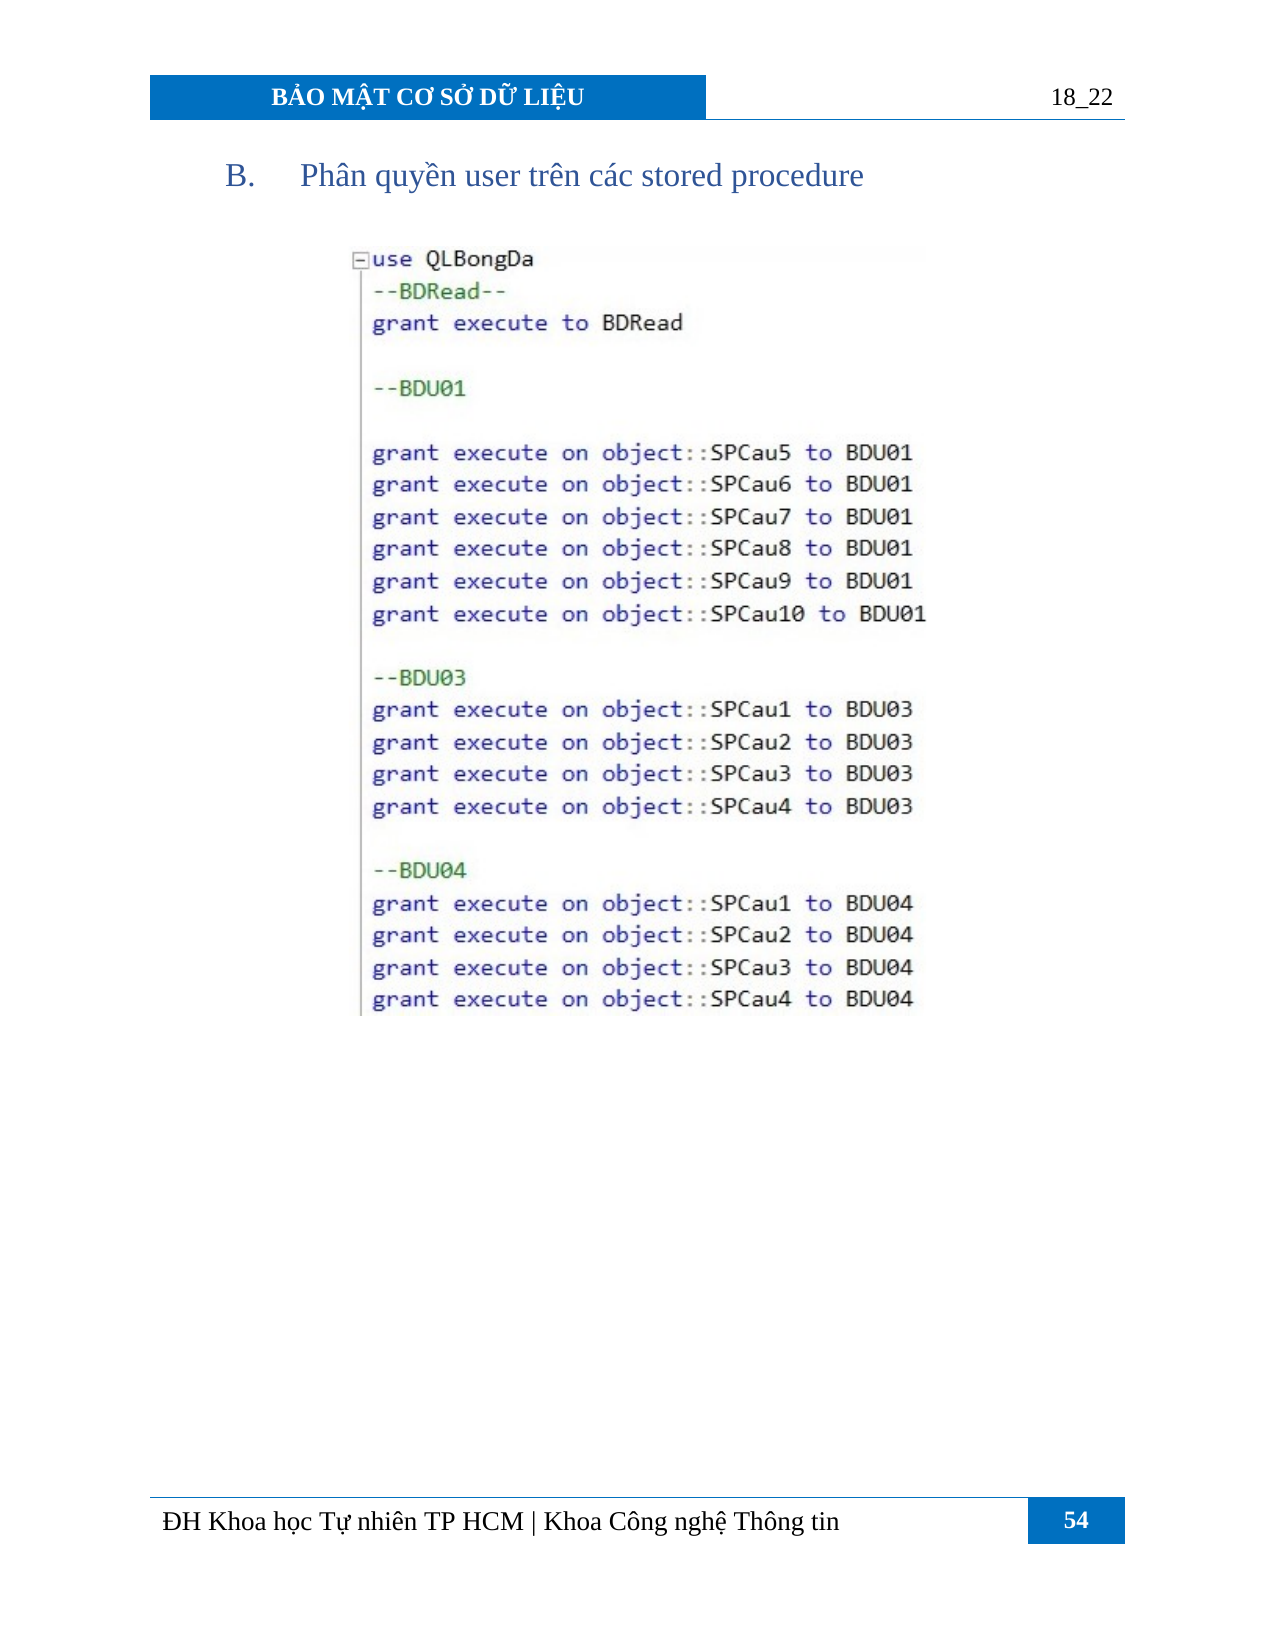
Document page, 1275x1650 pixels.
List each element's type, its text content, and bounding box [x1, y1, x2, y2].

picture [348, 246, 927, 1016]
subtitle Phân quyền user trên các stored procedure [225, 155, 1125, 193]
